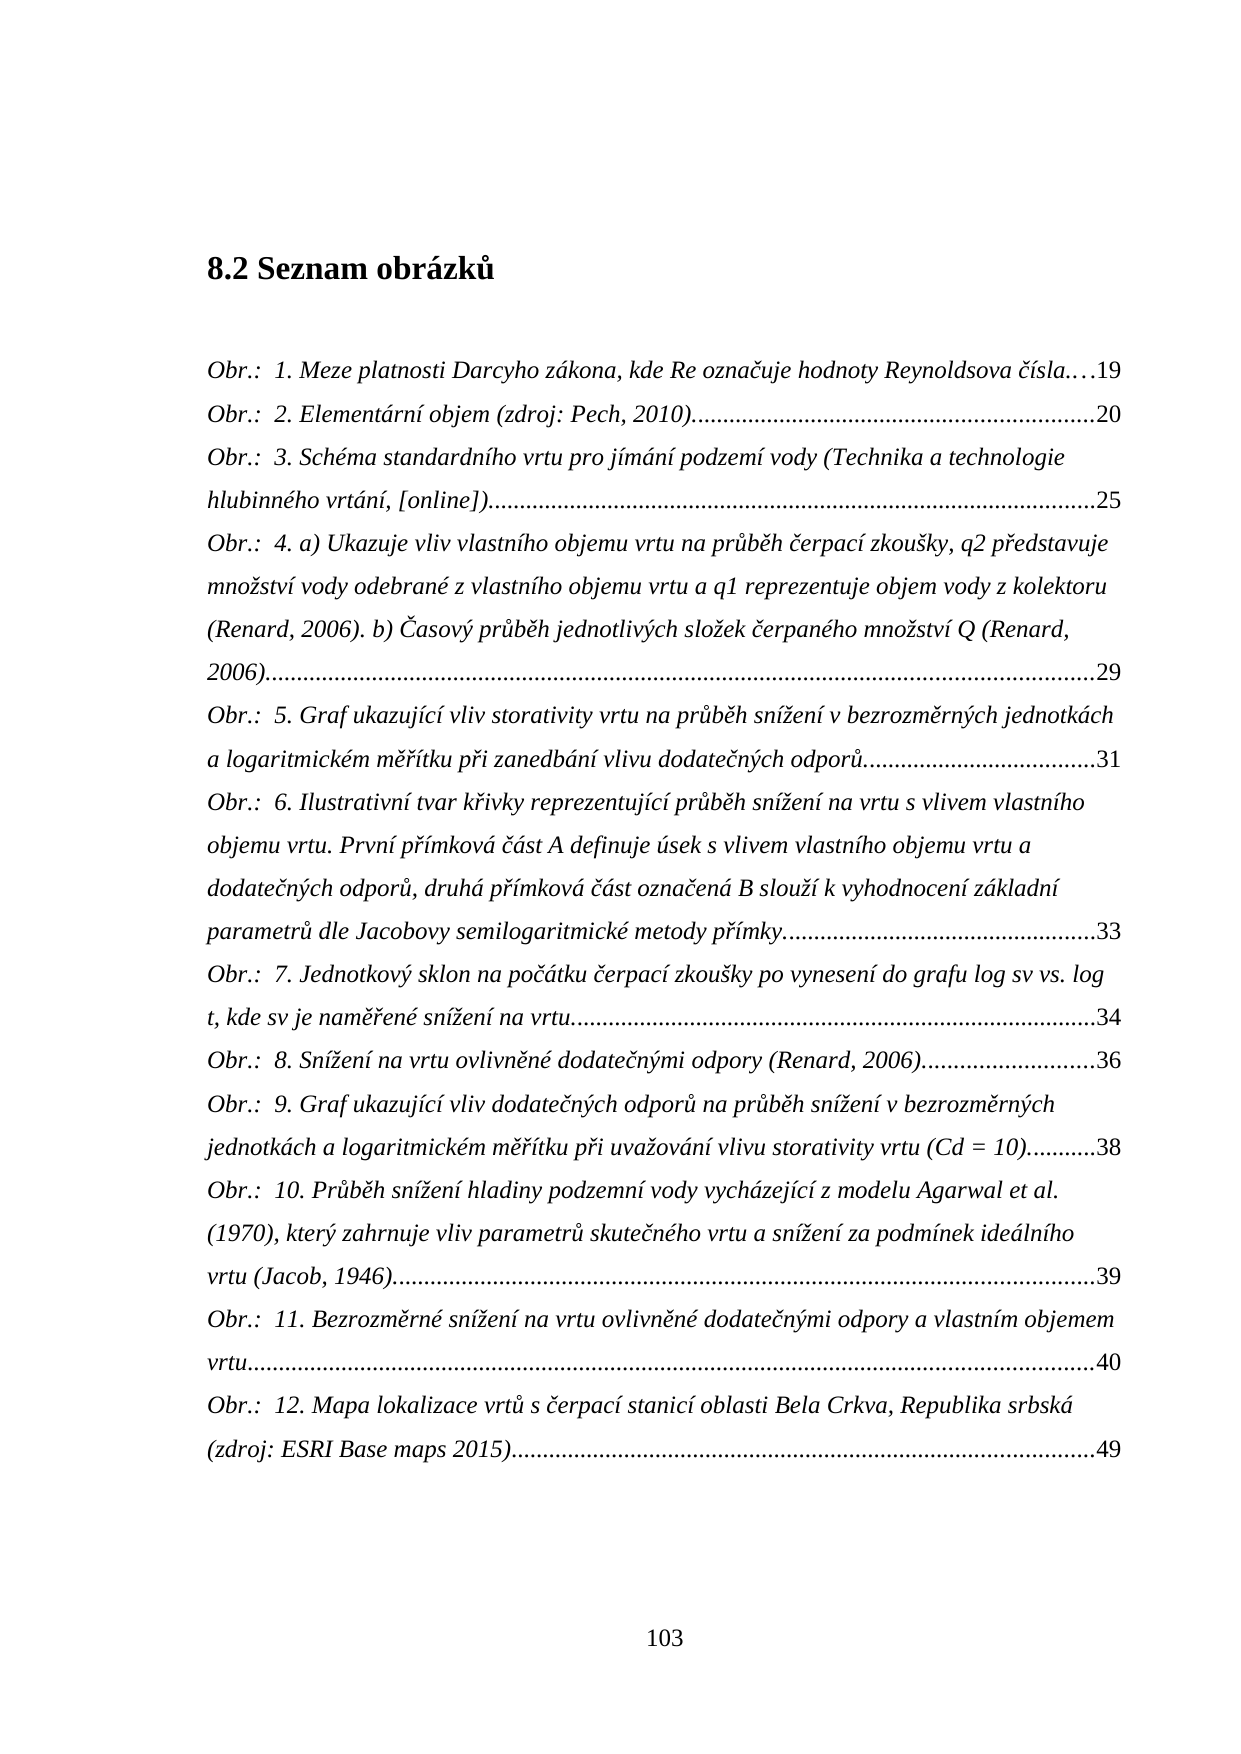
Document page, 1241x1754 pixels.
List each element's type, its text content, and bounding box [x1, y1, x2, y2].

text Obr.: 10. Průběh snížení hladiny podzemní vody vycházející z modelu Agarwal et al. (1970), který zahrnuje vliv parametrů skutečného vrtu a snížení za podmínek ideálního vrtu (Jacob, 1946). 39 [207, 1175, 1122, 1290]
text Obr.: 5. Graf ukazující vliv storativity vrtu na průběh snížení v bezrozměrných jednotkách a logaritmickém měřítku při zanedbání vlivu dodatečných odporů. 31 [207, 701, 1122, 772]
text Obr.: 2. Elementární objem (zdroj: Pech, 2010). 20 [207, 399, 1122, 427]
text Obr.: 6. Ilustrativní tvar křivky reprezentující průběh snížení na vrtu s vlivem vlastního objemu vrtu. První přímková část A definuje úsek s vlivem vlastního objemu vrtu a dodatečných odporů, druhá přímková část označená B slouží k vyhodnocení základní parametrů dle Jacobovy semilogaritmické metody přímky. 33 [207, 787, 1122, 945]
text Obr.: 1. Meze platnosti Darcyho zákona, kde Re označuje hodnoty Reynoldsova čísla. 19 [207, 356, 1122, 384]
subtitle 8.2 Seznam obrázků [207, 248, 1122, 286]
text Obr.: 7. Jednotkový sklon na počátku čerpací zkoušky po vynesení do grafu log sv vs. log t, kde sv je naměřené snížení na vrtu. 34 [207, 959, 1122, 1031]
text Obr.: 9. Graf ukazující vliv dodatečných odporů na průběh snížení v bezrozměrných jednotkách a logaritmickém měřítku při uvažování vlivu storativity vrtu (Cd = 10). 38 [207, 1089, 1122, 1161]
text Obr.: 8. Snížení na vrtu ovlivněné dodatečnými odpory (Renard, 2006). 36 [207, 1046, 1122, 1074]
text Obr.: 3. Schéma standardního vrtu pro jímání podzemí vody (Technika a technologie hlubinného vrtání, [online]). 25 [207, 442, 1122, 514]
text Obr.: 12. Mapa lokalizace vrtů s čerpací stanicí oblasti Bela Crkva, Republika srbská (zdroj: ESRI Base maps 2015) 49 [207, 1391, 1122, 1462]
text Obr.: 4. a) Ukazuje vliv vlastního objemu vrtu na průběh čerpací zkoušky, q2 představuje množství vody odebrané z vlastního objemu vrtu a q1 reprezentuje objem vody z kolektoru (Renard, 2006). b) Časový průběh jednotlivých složek čerpaného množství Q (Renard, 2006). 29 [207, 528, 1122, 686]
text Obr.: 11. Bezrozměrné snížení na vrtu ovlivněné dodatečnými odpory a vlastním objemem vrtu 40 [207, 1304, 1122, 1376]
